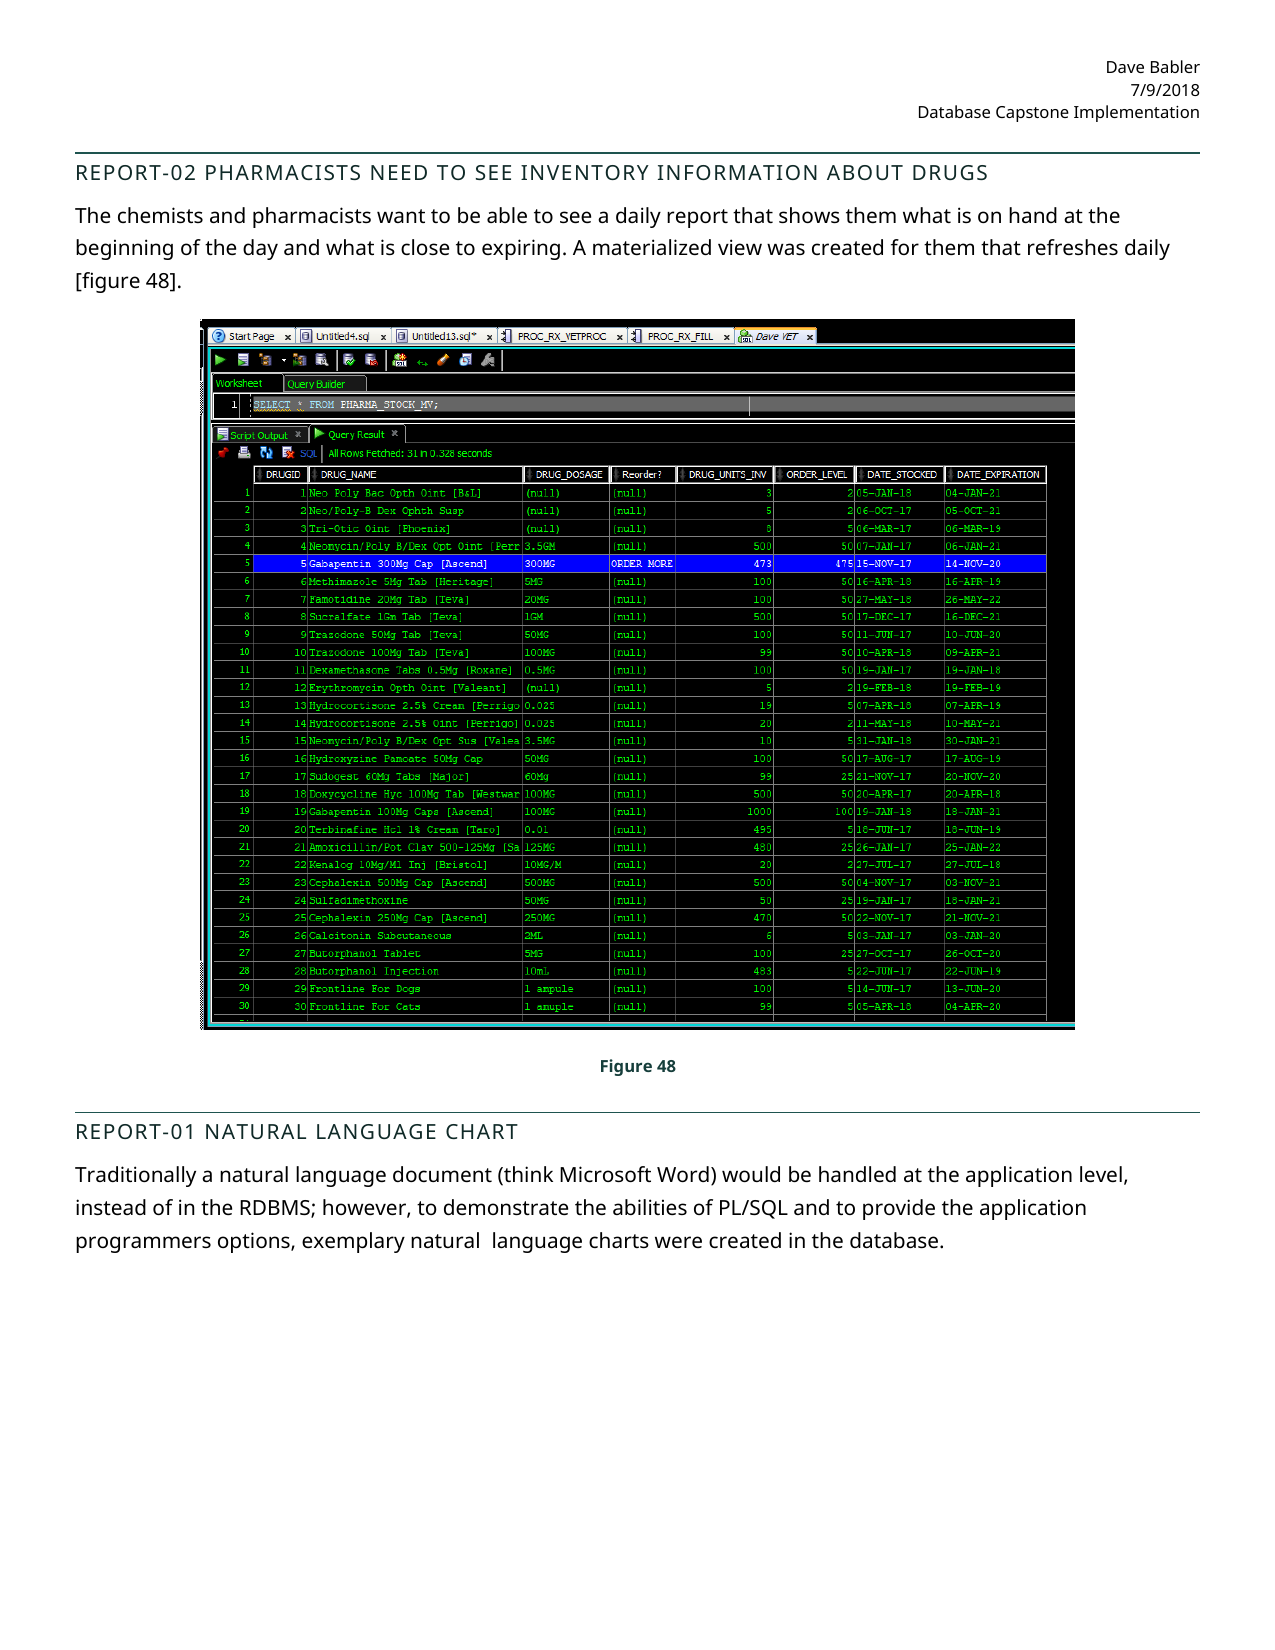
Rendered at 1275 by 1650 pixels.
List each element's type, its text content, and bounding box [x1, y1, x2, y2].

subtitle REPORT-01 Natural language chart [75, 1113, 1200, 1146]
subtitle REPORT-02 Pharmacists need to see inventory information about drugs [75, 154, 1200, 186]
text The chemists and pharmacists want to be able to see a daily report that shows them what is on hand at the beginning of the day and what is close to expiring. A materialized view was created for them that refreshes daily [figure 48]. [75, 201, 1200, 294]
text Traditionally a natural language document (think Microsoft Word) would be handled at the application level, instead of in the RDBMS; however, to demonstrate the abilities of PL/SQL and to provide the application programmers options, exemplary natural language charts were created in the database. [75, 1161, 1200, 1254]
picture [200, 319, 1075, 1030]
text Figure 48 [75, 1054, 1200, 1077]
